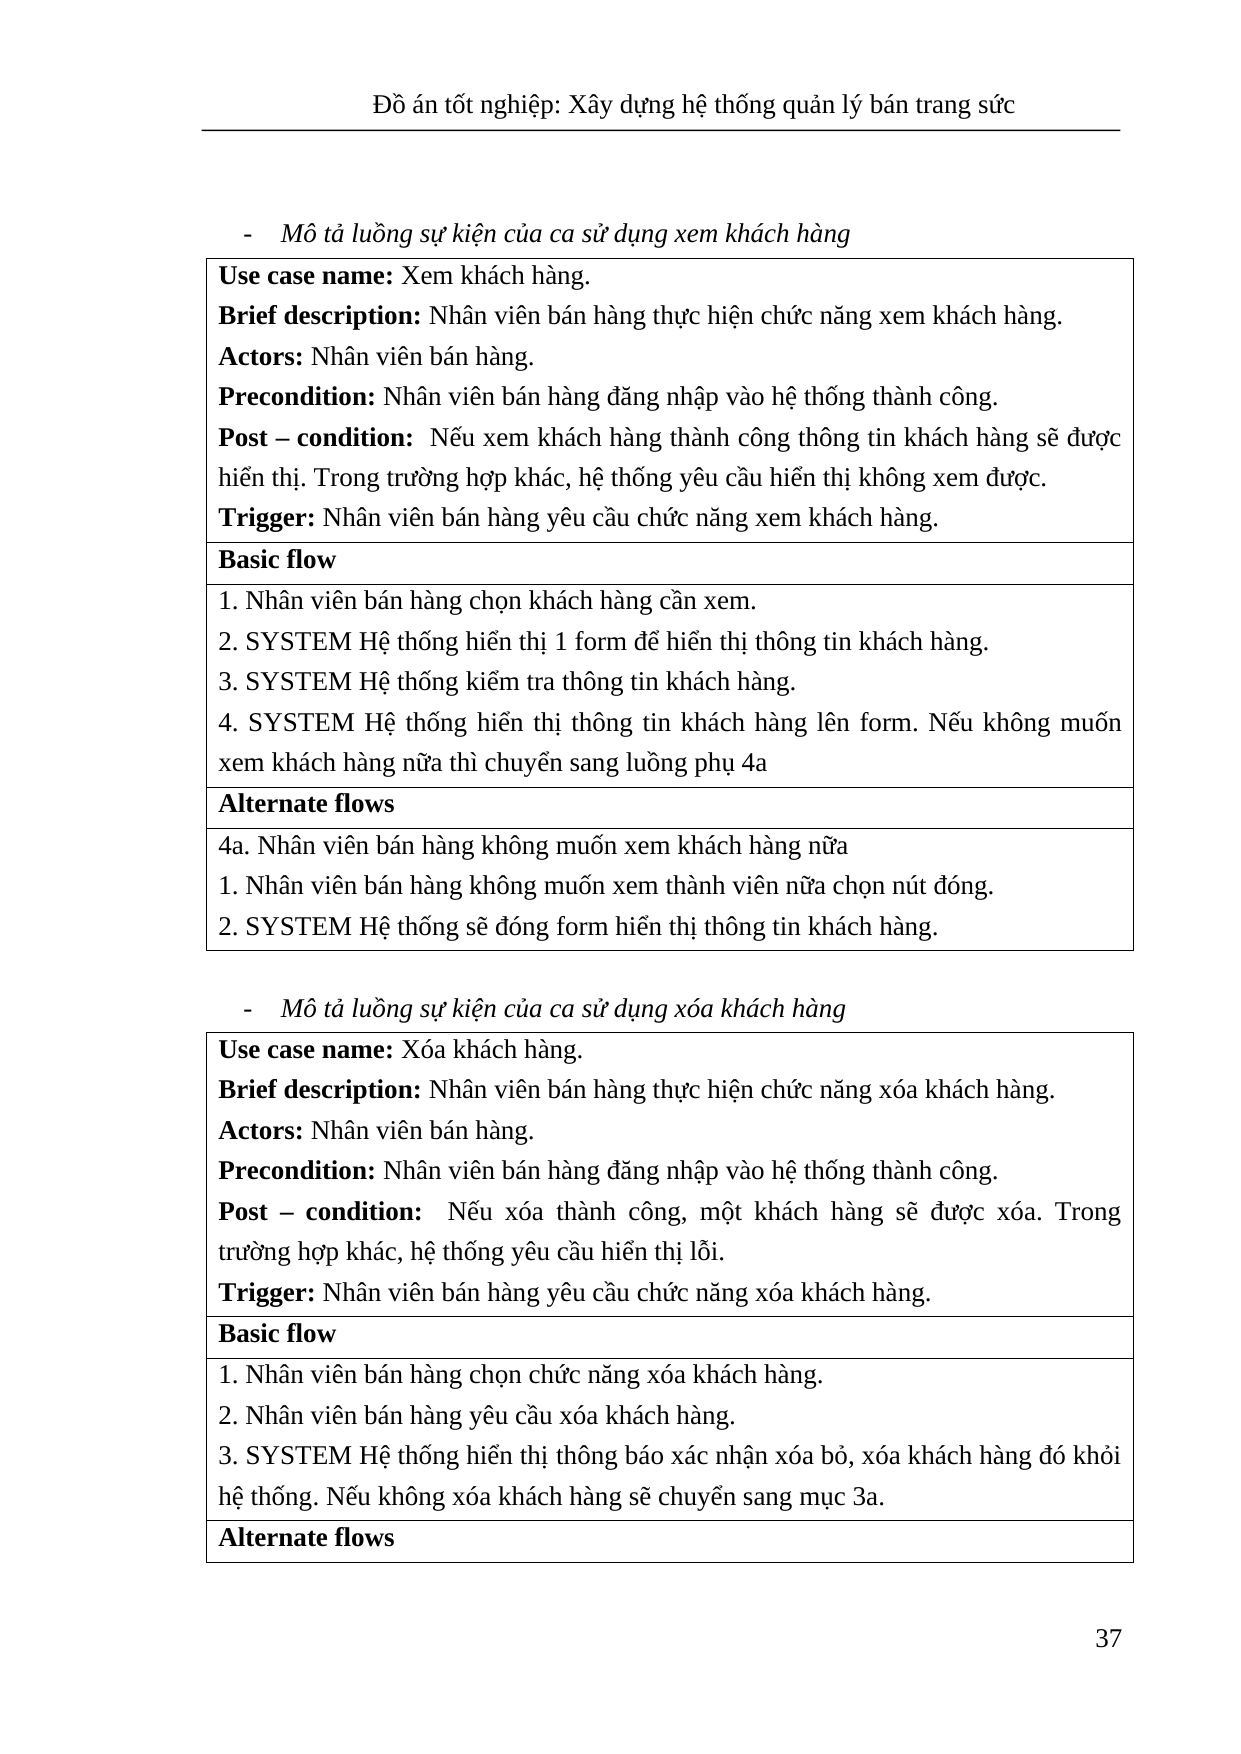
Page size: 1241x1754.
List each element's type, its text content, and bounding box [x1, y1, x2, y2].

table_cell Basic flow [207, 543, 1133, 583]
table_header Use case name: Xóa khách hàng. Brief description: Nhân viên bán hàng thực hiện chức năng xóa khách hàng. Actors: Nhân viên bán hàng. Precondition: Nhân viên bán hàng đăng nhập vào hệ thống thành công. Post – condition: Nếu xóa thành công, một khách hàng sẽ được xóa. Trong trường hợp khác, hệ thống yêu cầu hiển thị lỗi. Trigger: Nhân viên bán hàng yêu cầu chức năng xóa khách hàng. [207, 1033, 1133, 1316]
table_cell 1. Nhân viên bán hàng chọn chức năng xóa khách hàng. 2. Nhân viên bán hàng yêu cầu xóa khách hàng. 3. SYSTEM Hệ thống hiển thị thông báo xác nhận xóa bỏ, xóa khách hàng đó khỏi hệ thống. Nếu không xóa khách hàng sẽ chuyển sang mục 3a. [207, 1359, 1133, 1520]
table_cell 4a. Nhân viên bán hàng không muốn xem khách hàng nữa 1. Nhân viên bán hàng không muốn xem thành viên nữa chọn nút đóng. 2. SYSTEM Hệ thống sẽ đóng form hiển thị thông tin khách hàng. [207, 829, 1133, 950]
table_cell 1. Nhân viên bán hàng chọn khách hàng cần xem. 2. SYSTEM Hệ thống hiển thị 1 form để hiển thị thông tin khách hàng. 3. SYSTEM Hệ thống kiểm tra thông tin khách hàng. 4. SYSTEM Hệ thống hiển thị thông tin khách hàng lên form. Nếu không muốn xem khách hàng nữa thì chuyển sang luồng phụ 4a [207, 585, 1133, 787]
table_header Use case name: Xem khách hàng. Brief description: Nhân viên bán hàng thực hiện chức năng xem khách hàng. Actors: Nhân viên bán hàng. Precondition: Nhân viên bán hàng đăng nhập vào hệ thống thành công. Post – condition: Nếu xem khách hàng thành công thông tin khách hàng sẽ được hiển thị. Trong trường hợp khác, hệ thống yêu cầu hiển thị không xem được. Trigger: Nhân viên bán hàng yêu cầu chức năng xem khách hàng. [207, 259, 1133, 542]
table_cell Basic flow [207, 1317, 1133, 1358]
list Mô tả luồng sự kiện của ca sử dụng xem khách hàng [243, 218, 1122, 249]
list Mô tả luồng sự kiện của ca sử dụng xóa khách hàng [243, 992, 1122, 1023]
table_cell Alternate flows [207, 788, 1133, 828]
table_cell Alternate flows [207, 1521, 1133, 1562]
